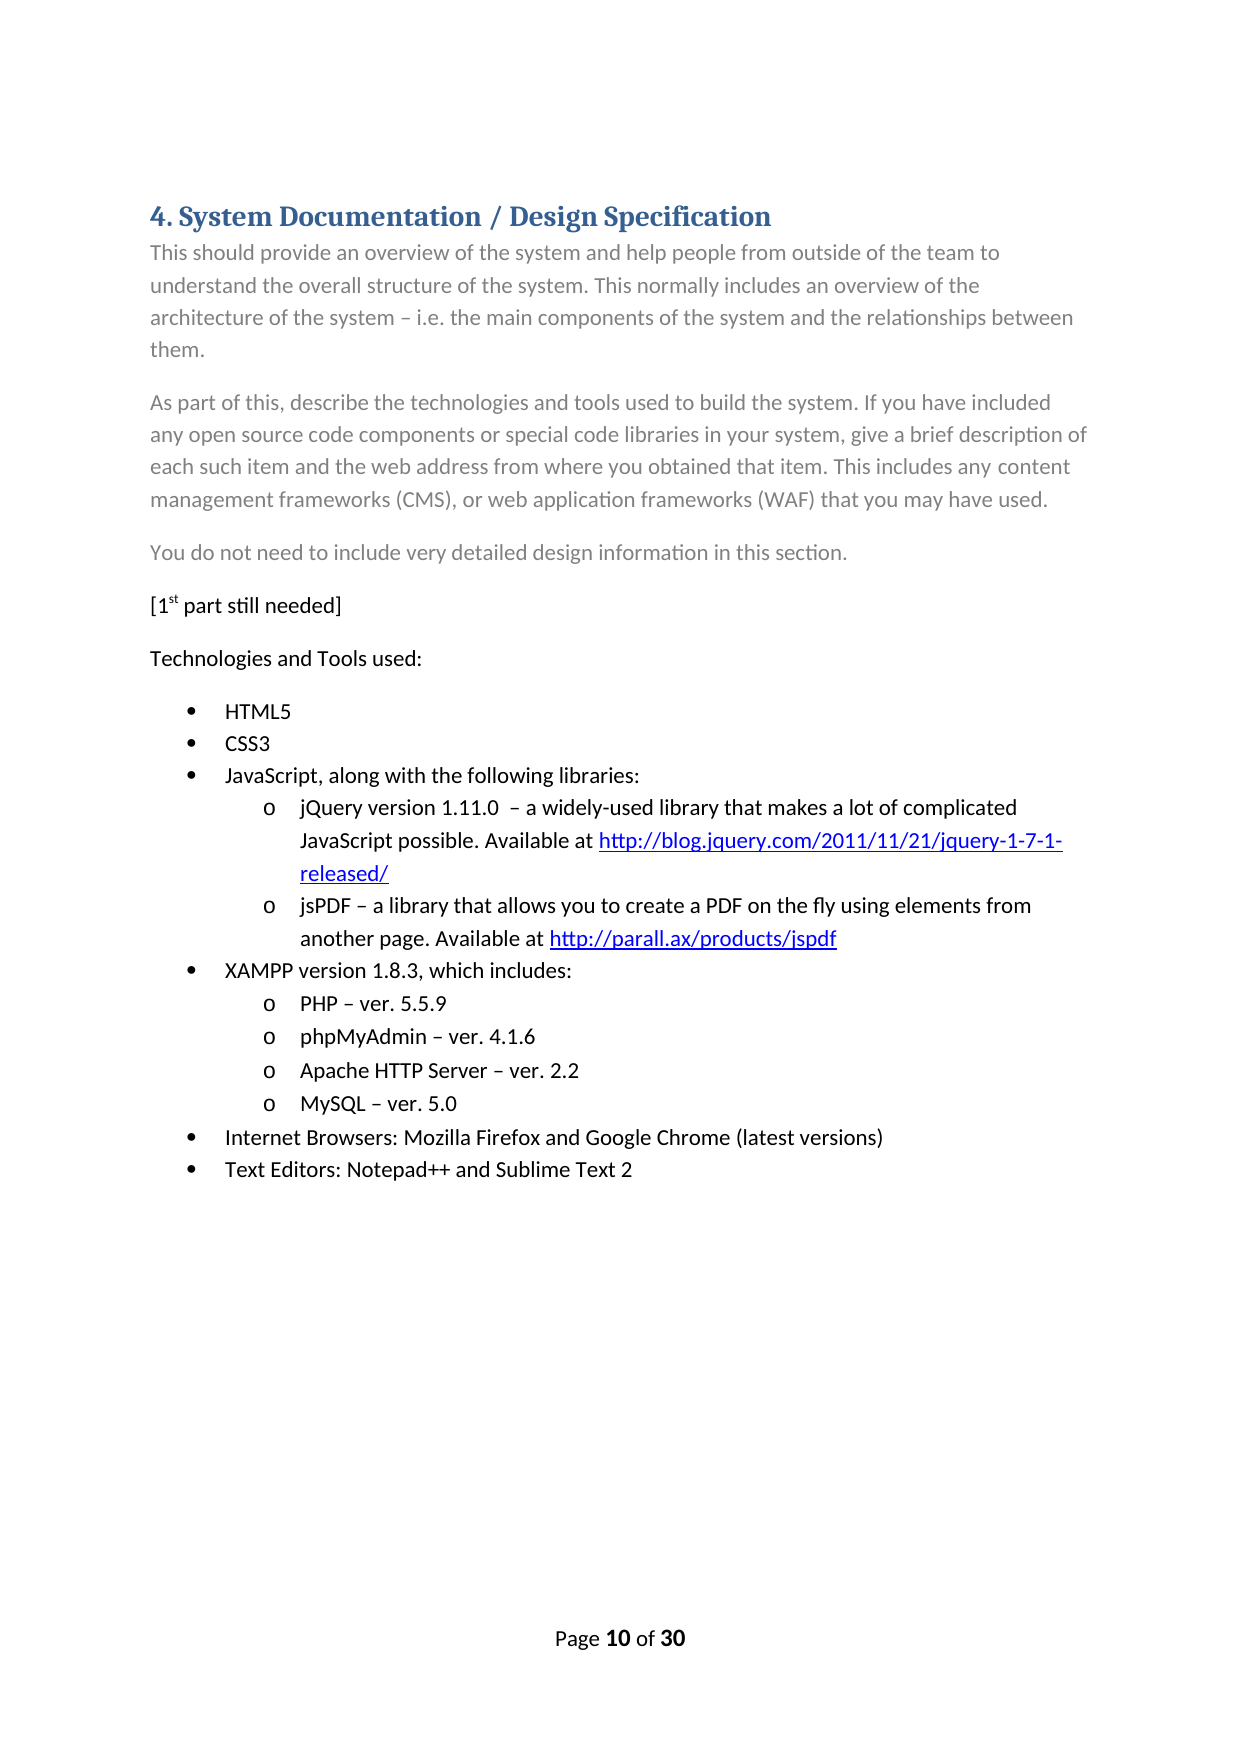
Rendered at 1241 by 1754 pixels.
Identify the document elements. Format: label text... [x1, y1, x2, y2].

list CSS3 [187, 729, 1090, 757]
list jQuery version 1.11.0 – a widely-used library that makes a lot of complicated JavaScript possible. Available at http://blog.jquery.com/2011/11/21/jquery-1-7-1-released/ [262, 793, 1090, 887]
text [1st part still needed] [150, 591, 1090, 619]
text You do not need to include very detailed design information in this section. [150, 538, 1090, 566]
list Text Editors: Notepad++ and Sublime Text 2 [187, 1155, 1090, 1183]
list phpMyAdmin – ver. 4.1.6 [262, 1022, 1090, 1051]
text Technologies and Tools used: [150, 644, 1090, 672]
list jsPDF – a library that allows you to create a PDF on the fly using elements from another page. Available at http://parall.ax/products/jspdf [262, 891, 1090, 952]
list PHP – ver. 5.5.9 [262, 989, 1090, 1018]
list MySQL – ver. 5.0 [262, 1089, 1090, 1118]
text As part of this, describe the technologies and tools used to build the system. If you have included any open source code components or special code libraries in your system, give a brief description of each such item and the web address from where you obtained that item. This includes any content management frameworks (CMS), or web application frameworks (WAF) that you may have used. [150, 388, 1090, 513]
list Internet Browsers: Mozilla Firefox and Google Chrome (latest versions) [187, 1123, 1090, 1151]
list Apache HTTP Server – ver. 2.2 [262, 1056, 1090, 1085]
list HTML5 [187, 697, 1090, 725]
list XAMPP version 1.8.3, which includes: [187, 957, 1090, 984]
text This should provide an overview of the system and help people from outside of the team to understand the overall structure of the system. This normally includes an overview of the architecture of the system – i.e. the main components of the system and the relationships between them. [150, 238, 1090, 363]
list JavaScript, along with the following libraries: [187, 761, 1090, 789]
subtitle 4. System Documentation / Design Specification [150, 200, 1090, 233]
